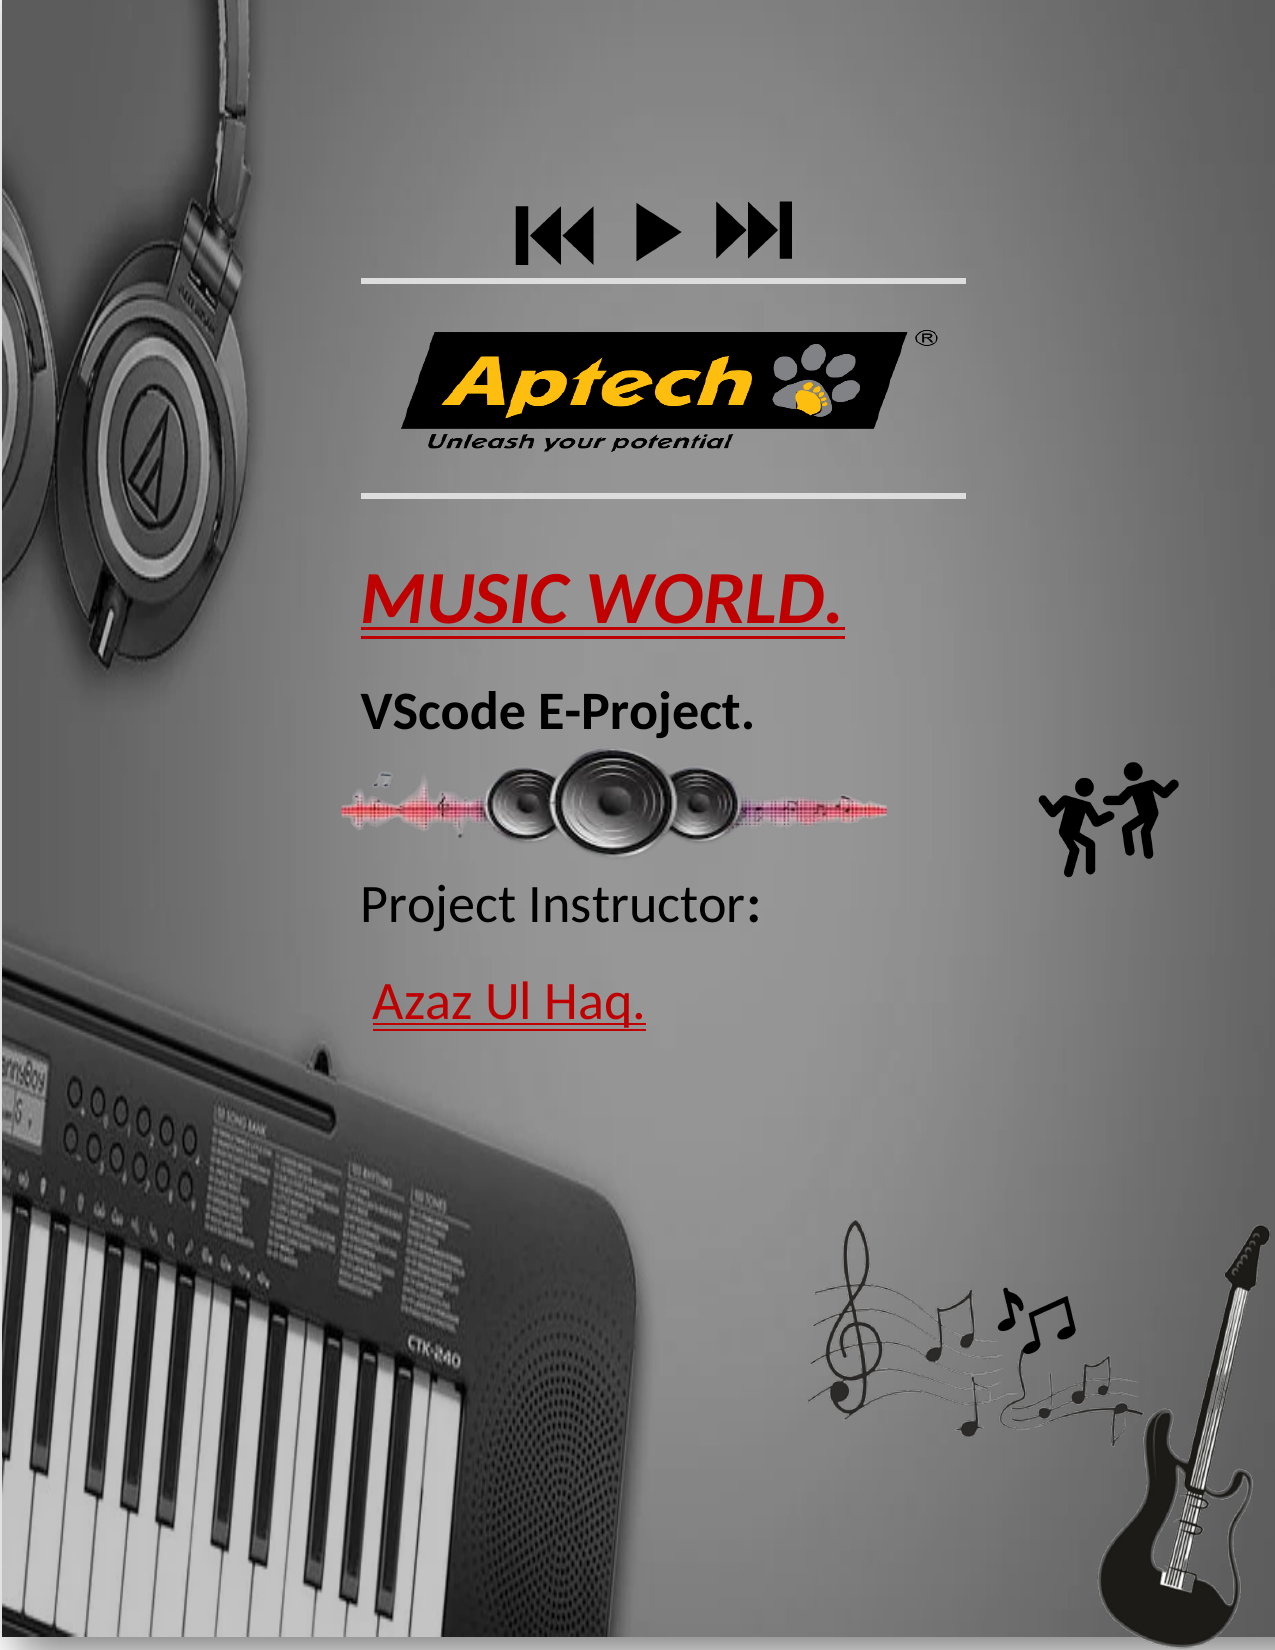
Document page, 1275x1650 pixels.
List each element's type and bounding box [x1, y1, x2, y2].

picture [504, 185, 605, 285]
picture [705, 182, 803, 279]
picture [621, 194, 697, 270]
picture [1033, 744, 1184, 895]
picture [774, 1174, 1275, 1650]
picture [341, 666, 887, 941]
picture [361, 300, 959, 477]
